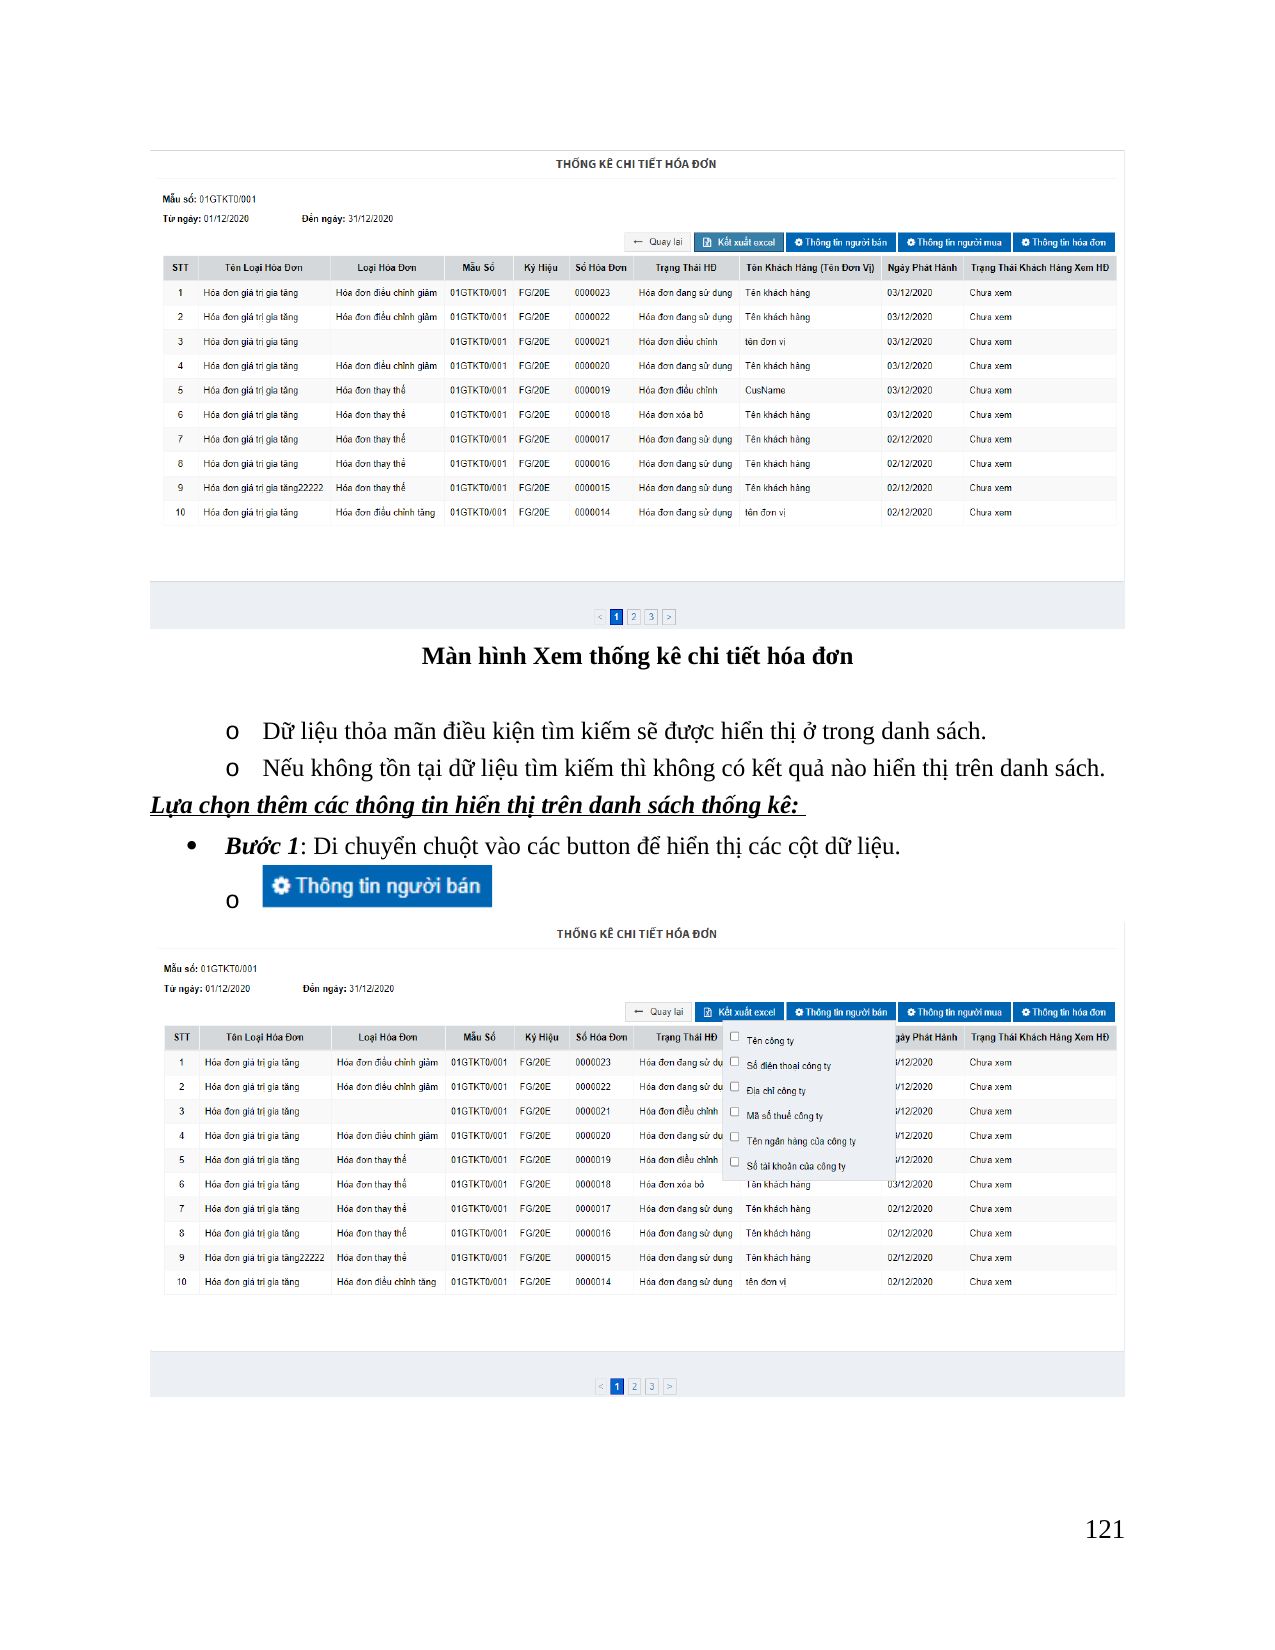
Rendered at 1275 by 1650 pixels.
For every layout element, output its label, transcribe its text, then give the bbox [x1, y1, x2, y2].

list Nếu không tồn tại dữ liệu tìm kiếm thì không có kết quả nào hiển thị trên danh sách. [225, 753, 1125, 784]
list Dữ liệu thỏa mãn điều kiện tìm kiếm sẽ được hiển thị ở trong danh sách. [225, 716, 1125, 747]
picture [150, 922, 1125, 1397]
list Bước 1: Di chuyển chuột vào các button để hiển thị các cột dữ liệu. [187, 831, 1125, 859]
picture [262, 865, 493, 909]
text Lựa chọn thêm các thông tin hiển thị trên danh sách thống kê: [150, 790, 1125, 819]
text Màn hình Xem thống kê chi tiết hóa đơn [150, 641, 1125, 669]
picture [150, 150, 1125, 629]
